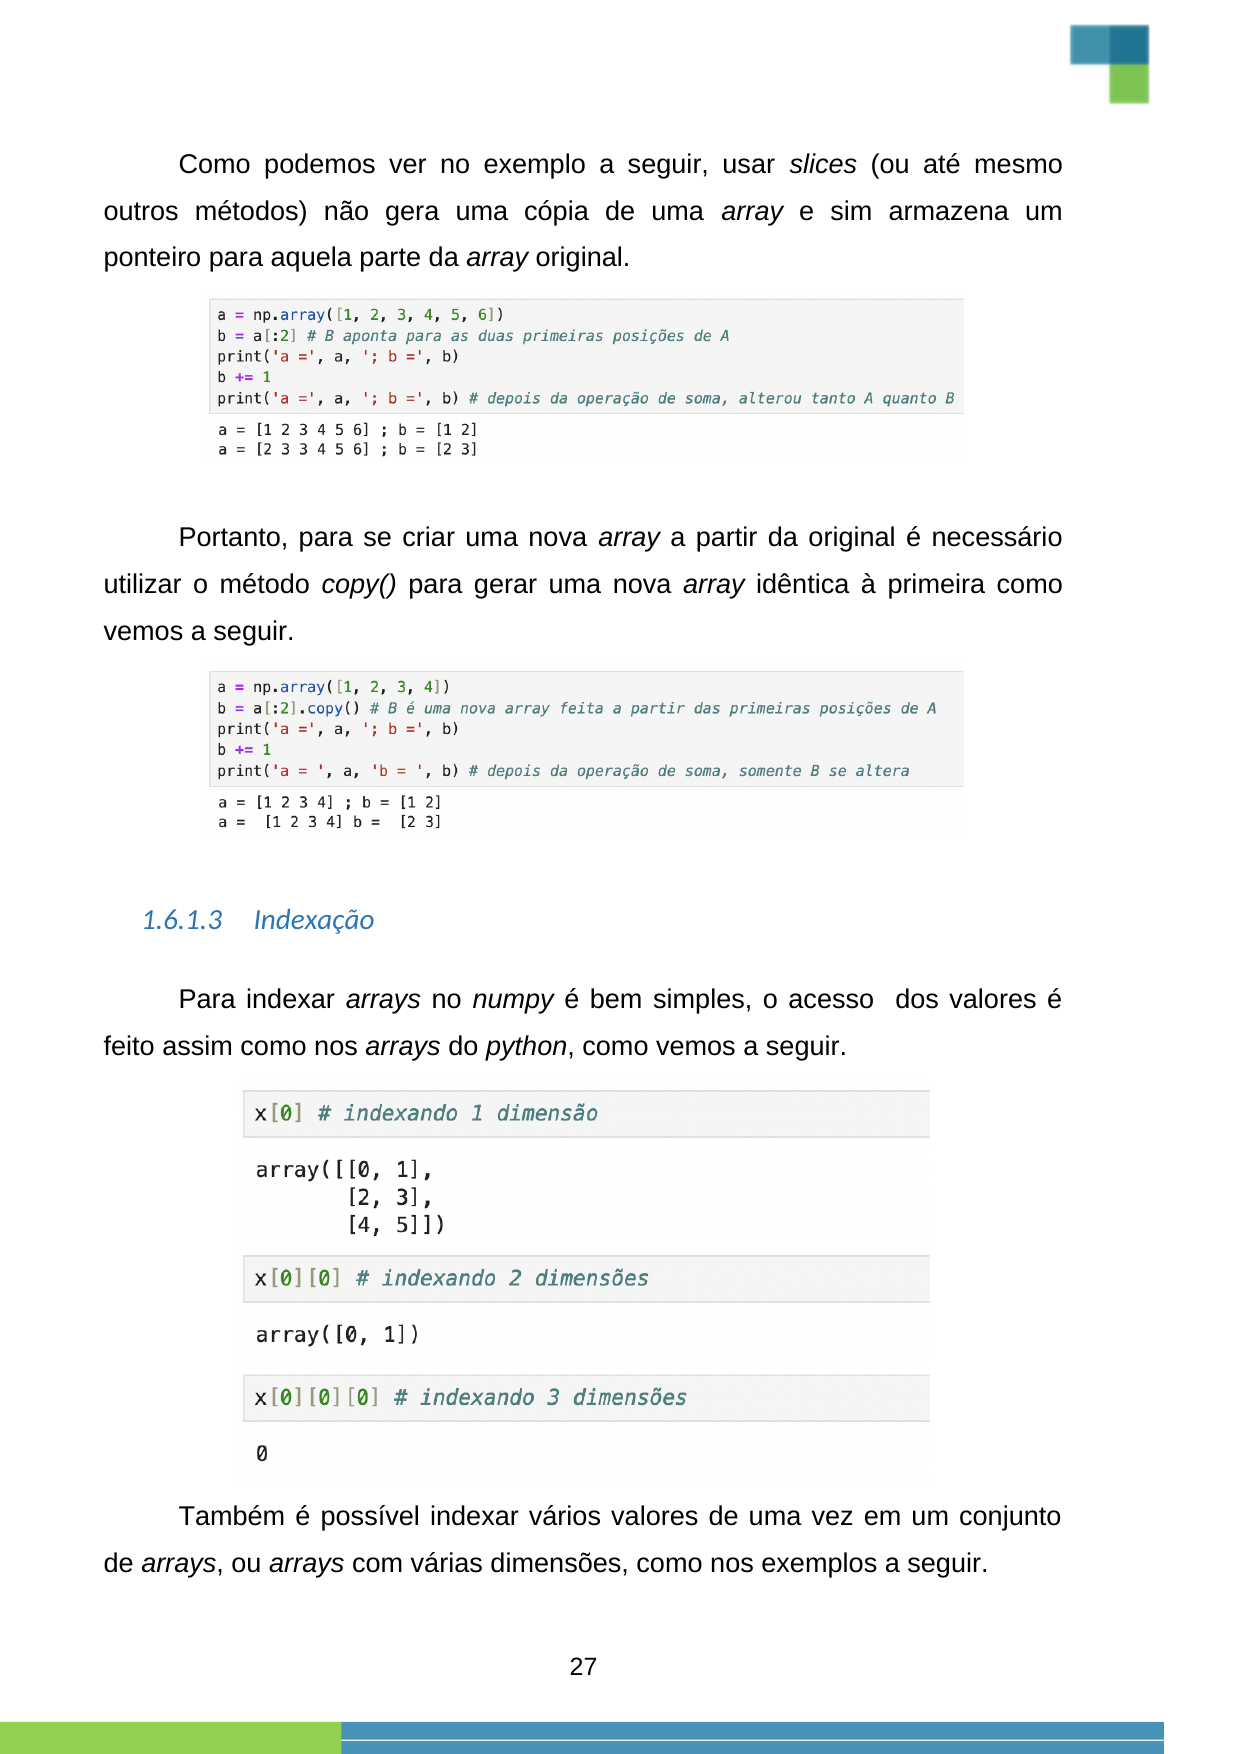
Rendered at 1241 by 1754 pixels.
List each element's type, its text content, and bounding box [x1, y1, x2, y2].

picture [202, 661, 964, 836]
text Como podemos ver no exemplo a seguir, usar slices (ou até mesmo outros métodos) não gera uma cópia de uma array e sim armazena um ponteiro para aquela parte da array original. [103, 148, 1063, 273]
text Portanto, para se criar uma nova array a partir da original é necessário utilizar o método copy() para gerar uma nova array idêntica à primeira como vemos a seguir. [103, 521, 1063, 646]
subtitle Indexação [141, 901, 1063, 936]
text Para indexar arrays no numpy é bem simples, o acesso dos valores é feito assim como nos arrays do python, como vemos a seguir. [103, 983, 1063, 1061]
picture [236, 1077, 930, 1486]
picture [202, 288, 964, 463]
picture [1066, 11, 1167, 124]
text Também é possível indexar vários valores de uma vez em um conjunto de arrays, ou arrays com várias dimensões, como nos exemplos a seguir. [103, 1500, 1063, 1578]
